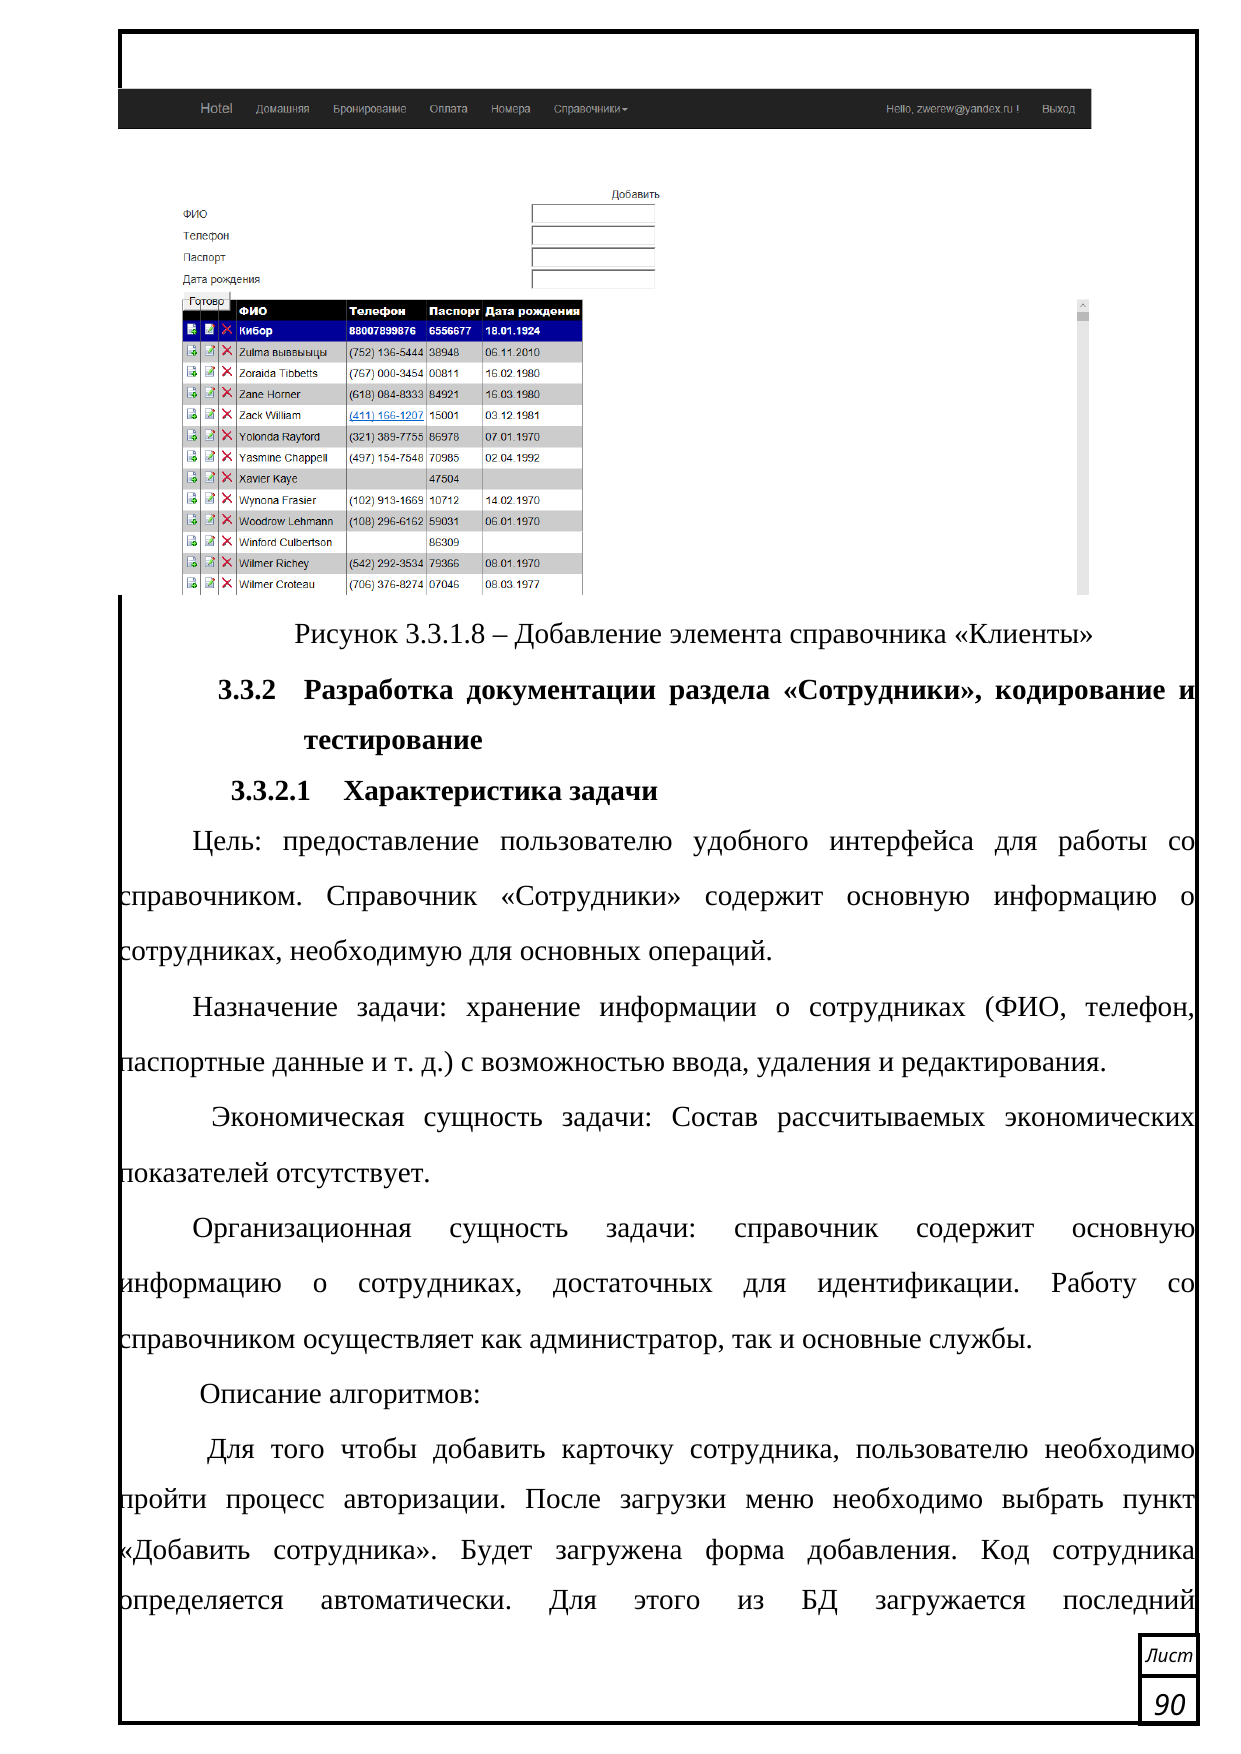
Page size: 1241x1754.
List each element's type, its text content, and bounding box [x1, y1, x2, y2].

picture [118, 88, 1092, 595]
text Рисунок 3.3.1.8 – Добавление элемента справочника «Клиенты» [118, 617, 1196, 650]
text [118, 1431, 1196, 1616]
list Экономическая сущность задачи: Состав рассчитываемых экономических показателей отсутствует. [118, 1099, 1196, 1188]
text Организационная сущность задачи: справочник содержит основную информацию о сотрудниках, достаточных для идентификации. Работу со справочником осуществляет как администратор, так и основные службы. [118, 1210, 1196, 1354]
list Назначение задачи: хранение информации о сотрудниках (ФИО, телефон, паспортные данные и т. д.) с возможностью ввода, удаления и редактирования. [118, 989, 1196, 1078]
list Описание алгоритмов: [118, 1376, 1196, 1409]
list Разработка документации раздела «Сотрудники», кодирование и тестирование [218, 672, 1196, 756]
list Характеристика задачи [231, 773, 1196, 806]
text Цель: предоставление пользователю удобного интерфейса для работы со справочником. Справочник «Сотрудники» содержит основную информацию о сотрудниках, необходимую для основных операций. [118, 823, 1196, 967]
